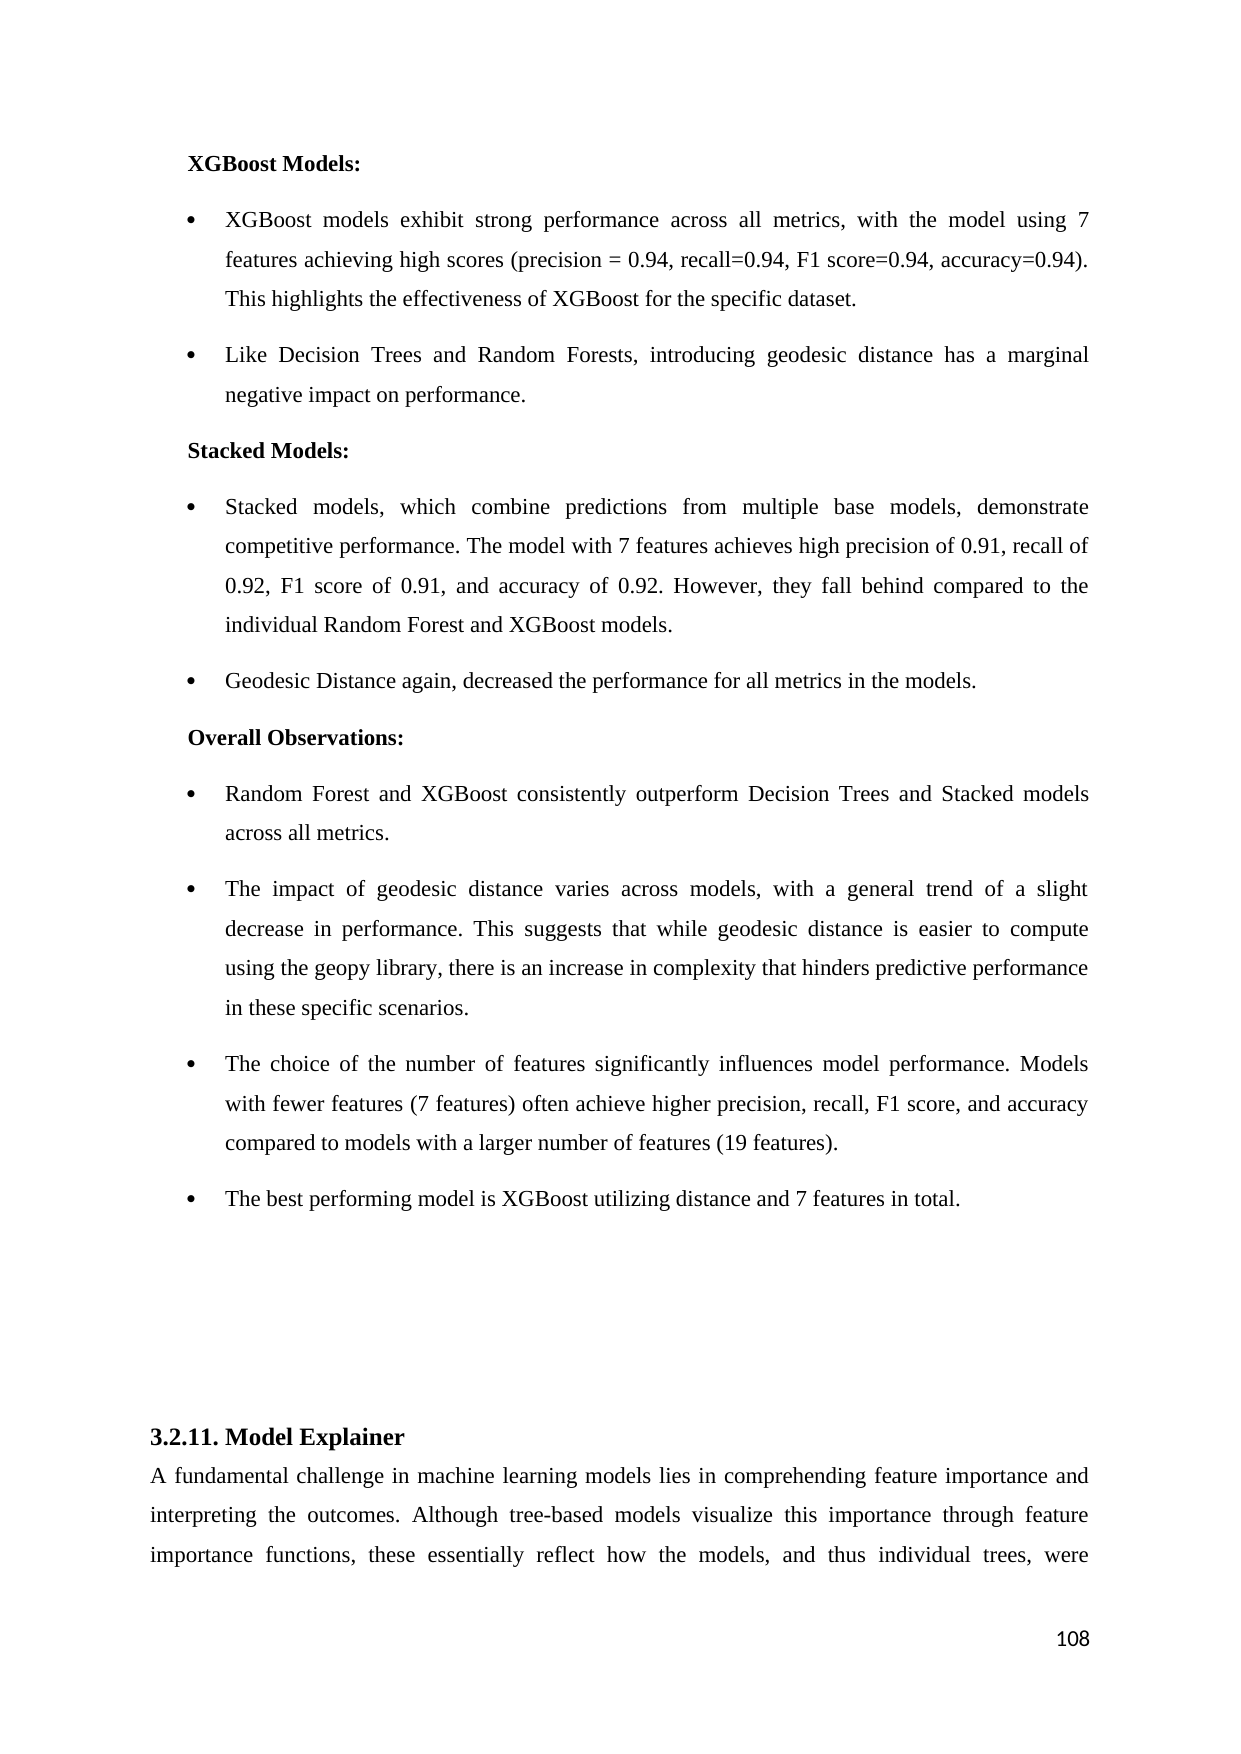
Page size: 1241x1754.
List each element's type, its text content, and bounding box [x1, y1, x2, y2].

subtitle 3.2.11. Model Explainer [150, 1422, 1090, 1451]
list XGBoost models exhibit strong performance across all metrics, with the model using 7 features achieving high scores (precision = 0.94, recall=0.94, F1 score=0.94, accuracy=0.94). This highlights the effectiveness of XGBoost for the specific dataset. [187, 206, 1090, 311]
text Stacked Models: [187, 437, 1090, 463]
list Stacked models, which combine predictions from multiple base models, demonstrate competitive performance. The model with 7 features achieves high precision of 0.91, recall of 0.92, F1 score of 0.91, and accuracy of 0.92. However, they fall behind compared to the individual Random Forest and XGBoost models. [187, 493, 1090, 638]
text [150, 1462, 1090, 1567]
list Like Decision Trees and Random Forests, introducing geodesic distance has a marginal negative impact on performance. [187, 341, 1090, 407]
list Random Forest and XGBoost consistently outperform Decision Trees and Stacked models across all metrics. [187, 780, 1090, 846]
list The choice of the number of features significantly influences model performance. Models with fewer features (7 features) often achieve higher precision, recall, F1 score, and accuracy compared to models with a larger number of features (19 features). [187, 1050, 1090, 1155]
list Geodesic Distance again, decreased the performance for all metrics in the models. [187, 668, 1090, 694]
text Overall Observations: [187, 724, 1090, 750]
text XGBoost Models: [187, 150, 1090, 176]
list The best performing model is XGBoost utilizing distance and 7 features in total. [187, 1185, 1090, 1212]
list The impact of geodesic distance varies across models, with a general trend of a slight decrease in performance. This suggests that while geodesic distance is easier to compute using the geopy library, there is an increase in complexity that hinders predictive performance in these specific scenarios. [187, 876, 1090, 1020]
